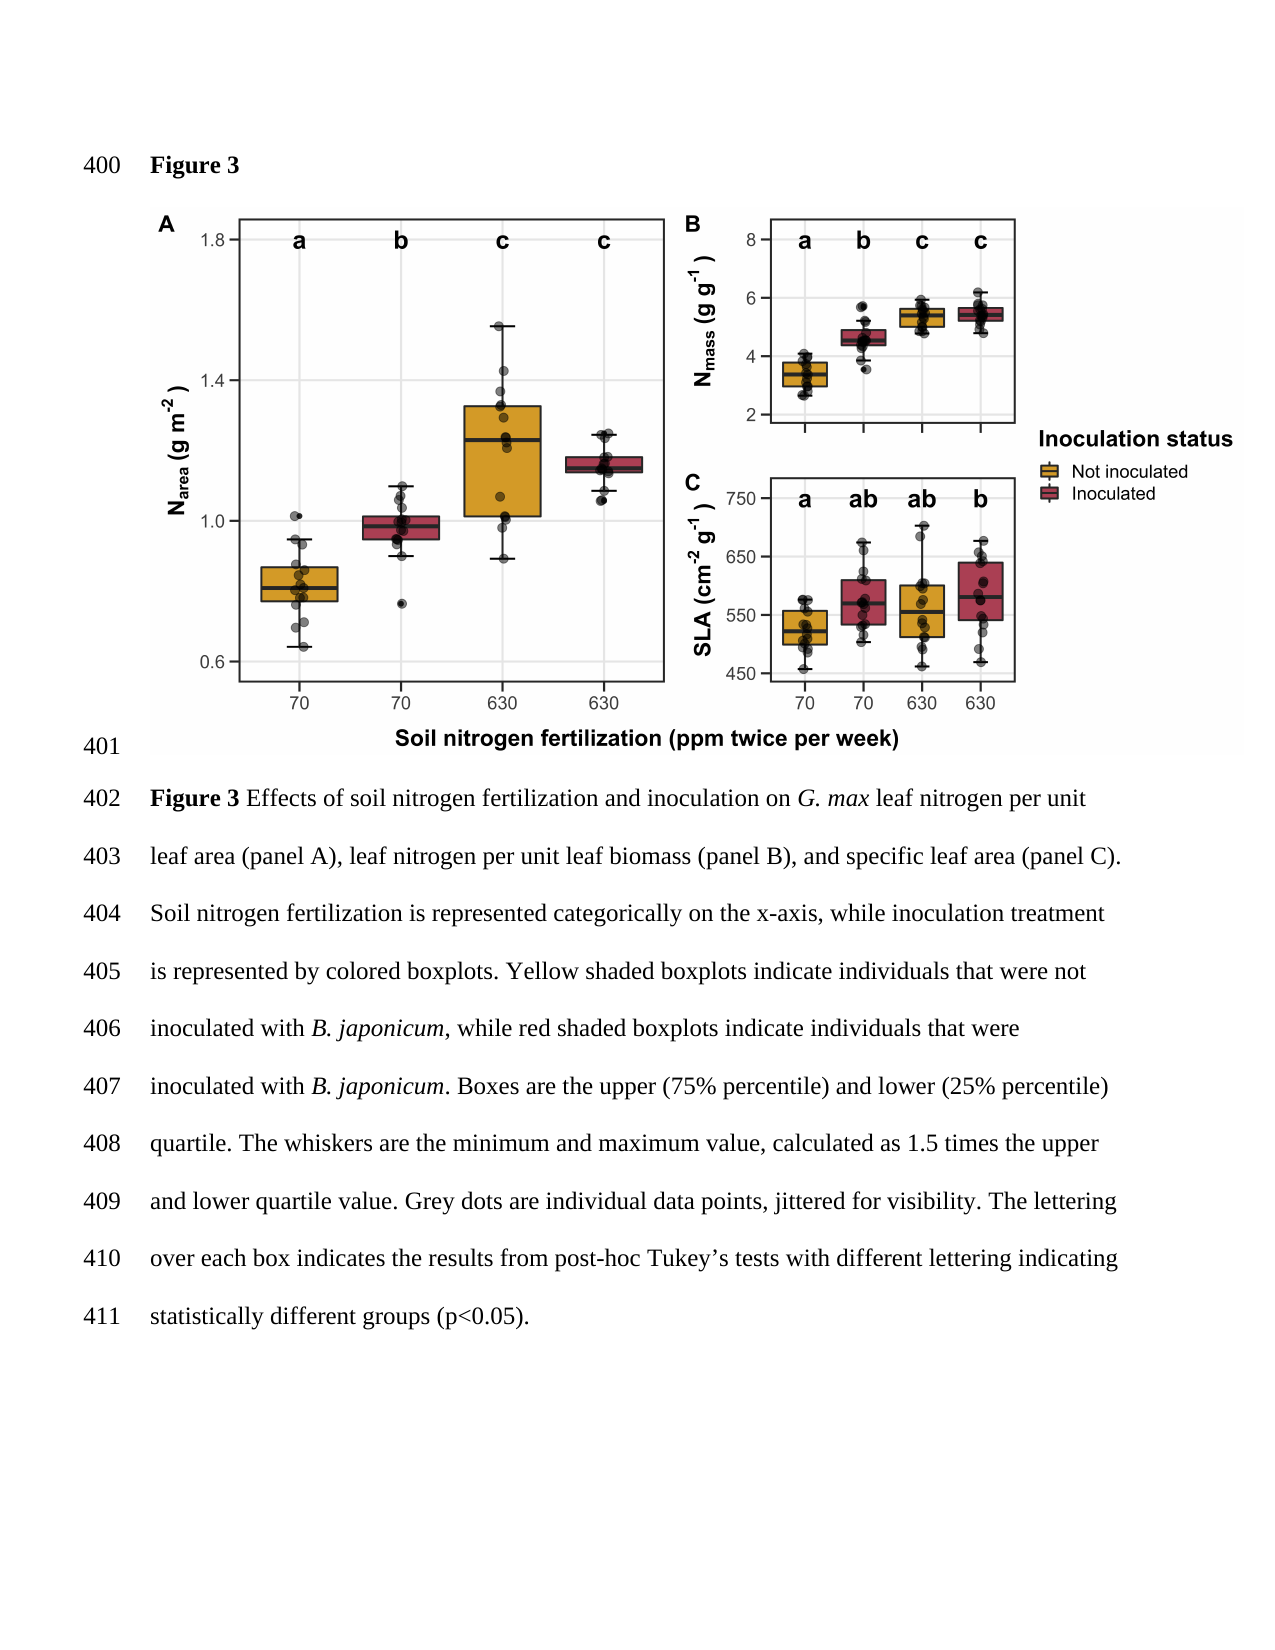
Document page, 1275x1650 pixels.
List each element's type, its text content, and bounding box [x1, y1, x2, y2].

text Figure 3 Effects of soil nitrogen fertilization and inoculation on G. max leaf nitrogen per unit leaf area (panel A), leaf nitrogen per unit leaf biomass (panel B), and specific leaf area (panel C). Soil nitrogen fertilization is represented categorically on the x-axis, while inoculation treatment is represented by colored boxplots. Yellow shaded boxplots indicate individuals that were not inoculated with B. japonicum, while red shaded boxplots indicate individuals that were inoculated with B. japonicum. Boxes are the upper (75% percentile) and lower (25% percentile) quartile. The whiskers are the minimum and maximum value, calculated as 1.5 times the upper and lower quartile value. Grey dots are individual data points, jittered for visibility. The lettering over each box indicates the results from post-hoc Tukey’s tests with different lettering indicating statistically different groups (p<0.05). [150, 783, 1125, 1329]
text Figure 3 [150, 150, 1125, 179]
picture [150, 207, 1245, 755]
